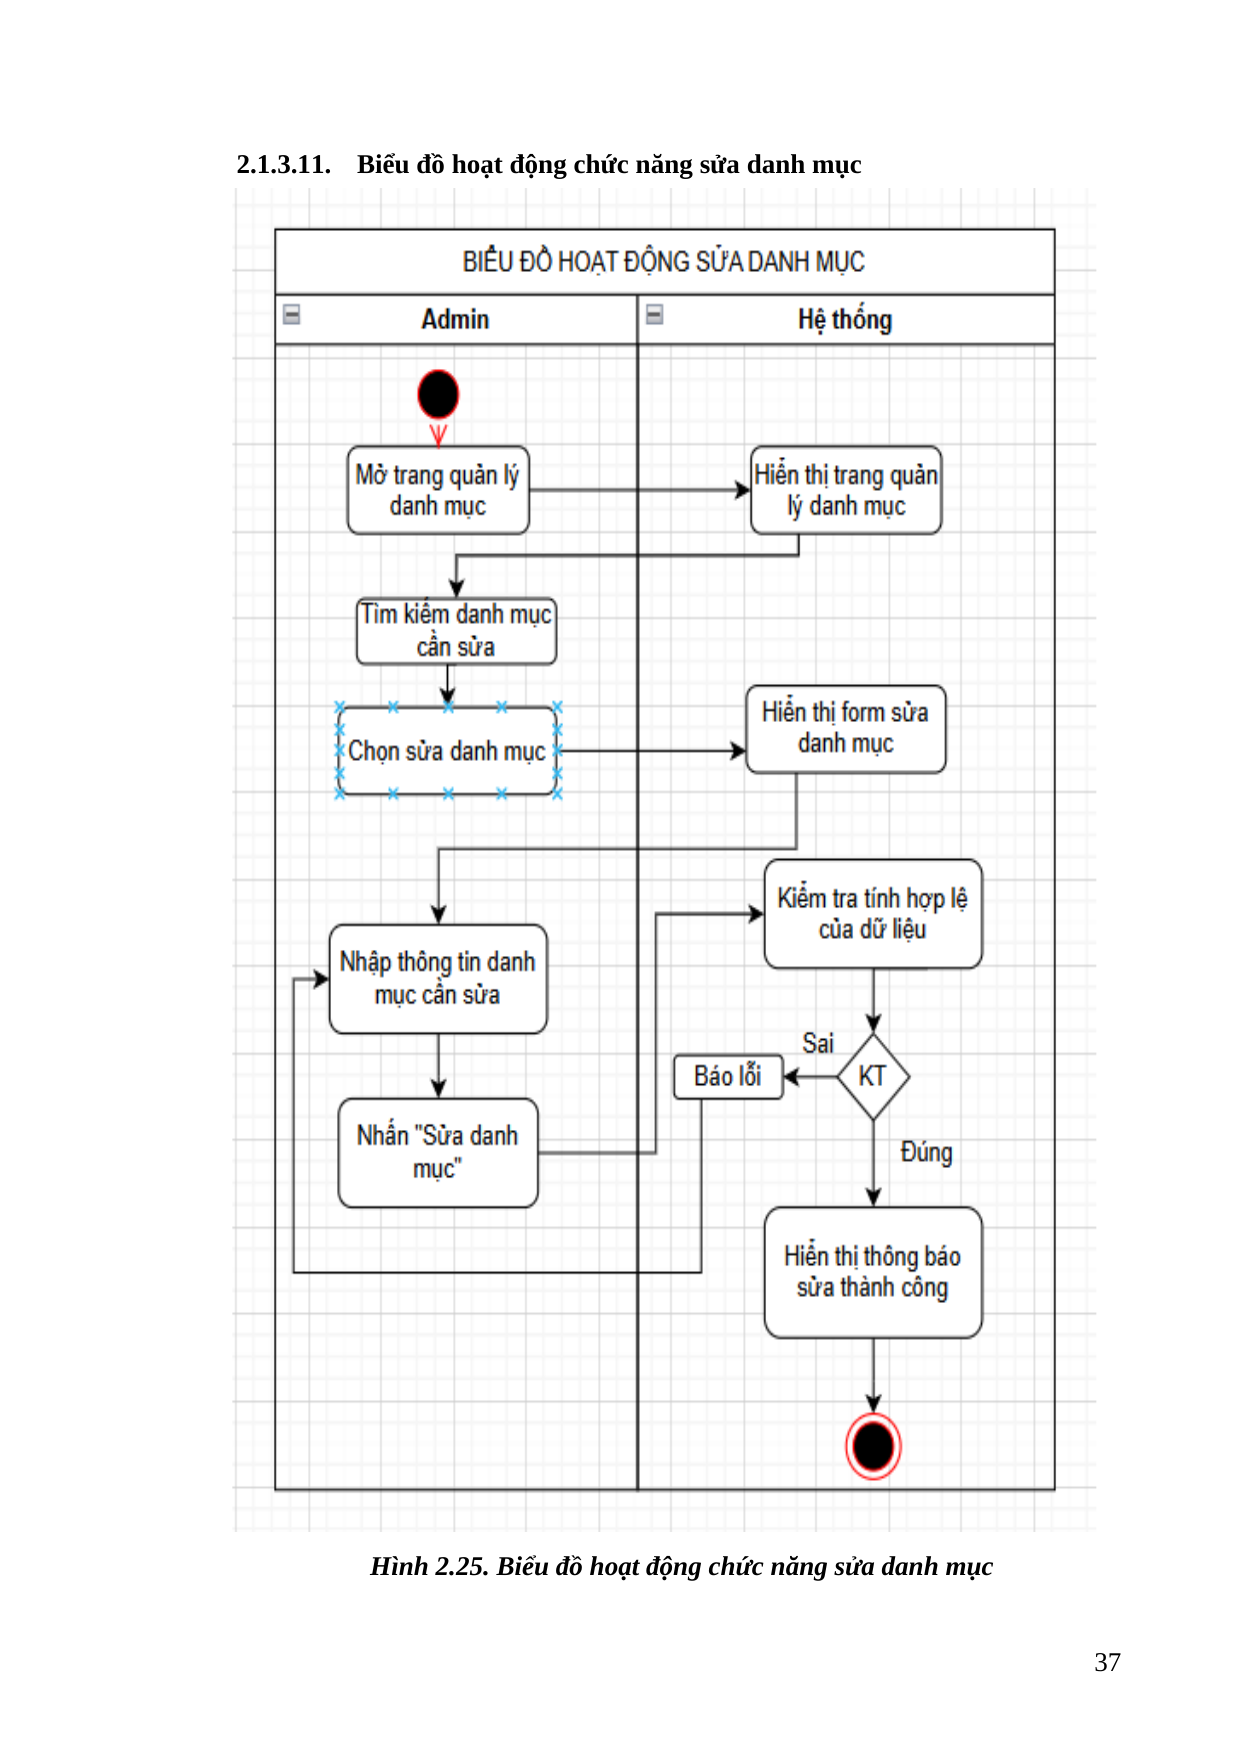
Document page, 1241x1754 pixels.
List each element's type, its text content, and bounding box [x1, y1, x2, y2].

text Hình 2.25. Biểu đồ hoạt động chức năng sửa danh mục [244, 1550, 1122, 1581]
subtitle Biểu đồ hoạt động chức năng sửa danh mục [236, 148, 1122, 179]
picture [232, 188, 1097, 1532]
